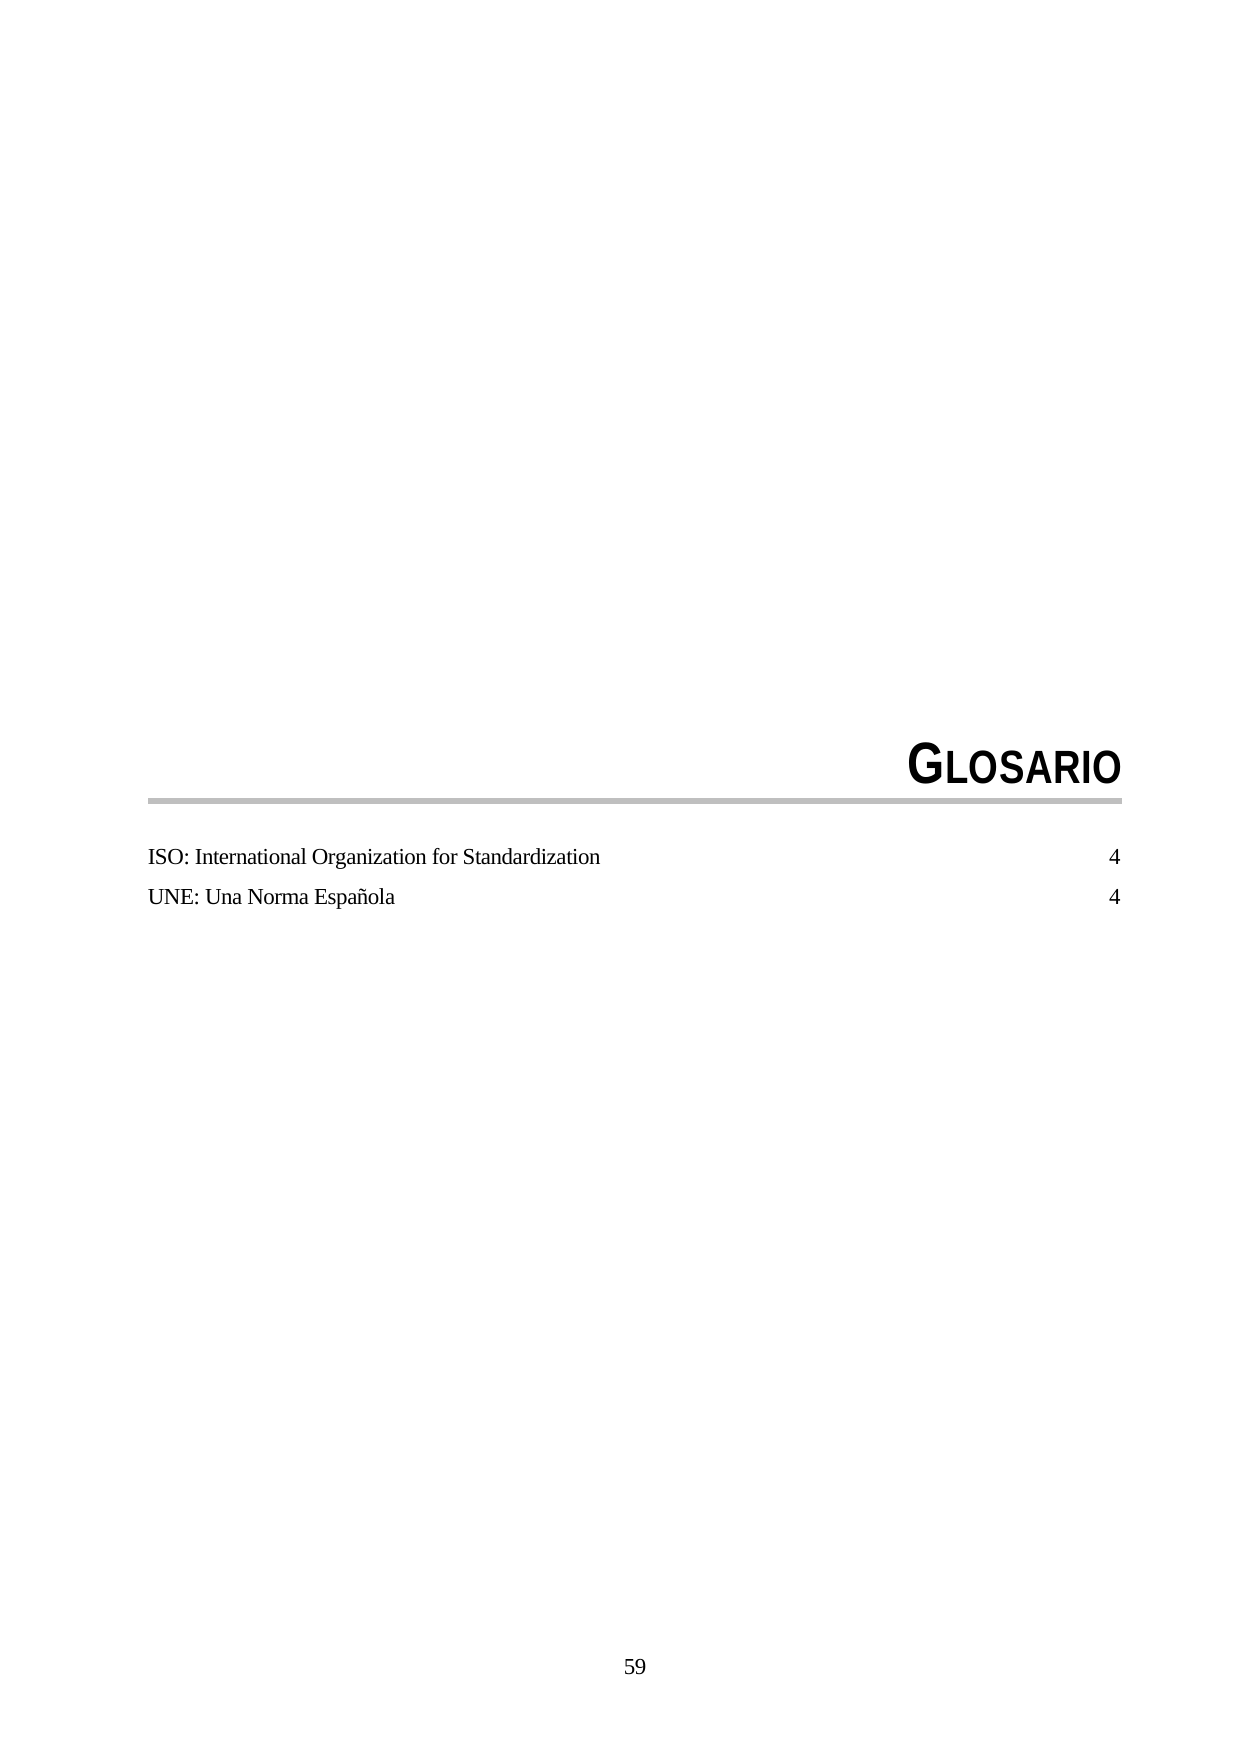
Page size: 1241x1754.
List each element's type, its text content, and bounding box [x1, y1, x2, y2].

text ISO: International Organization for Standardization 4 [148, 842, 1122, 870]
text UNE: Una Norma Española 4 [148, 883, 1122, 909]
subtitle Glosario [148, 729, 1122, 798]
